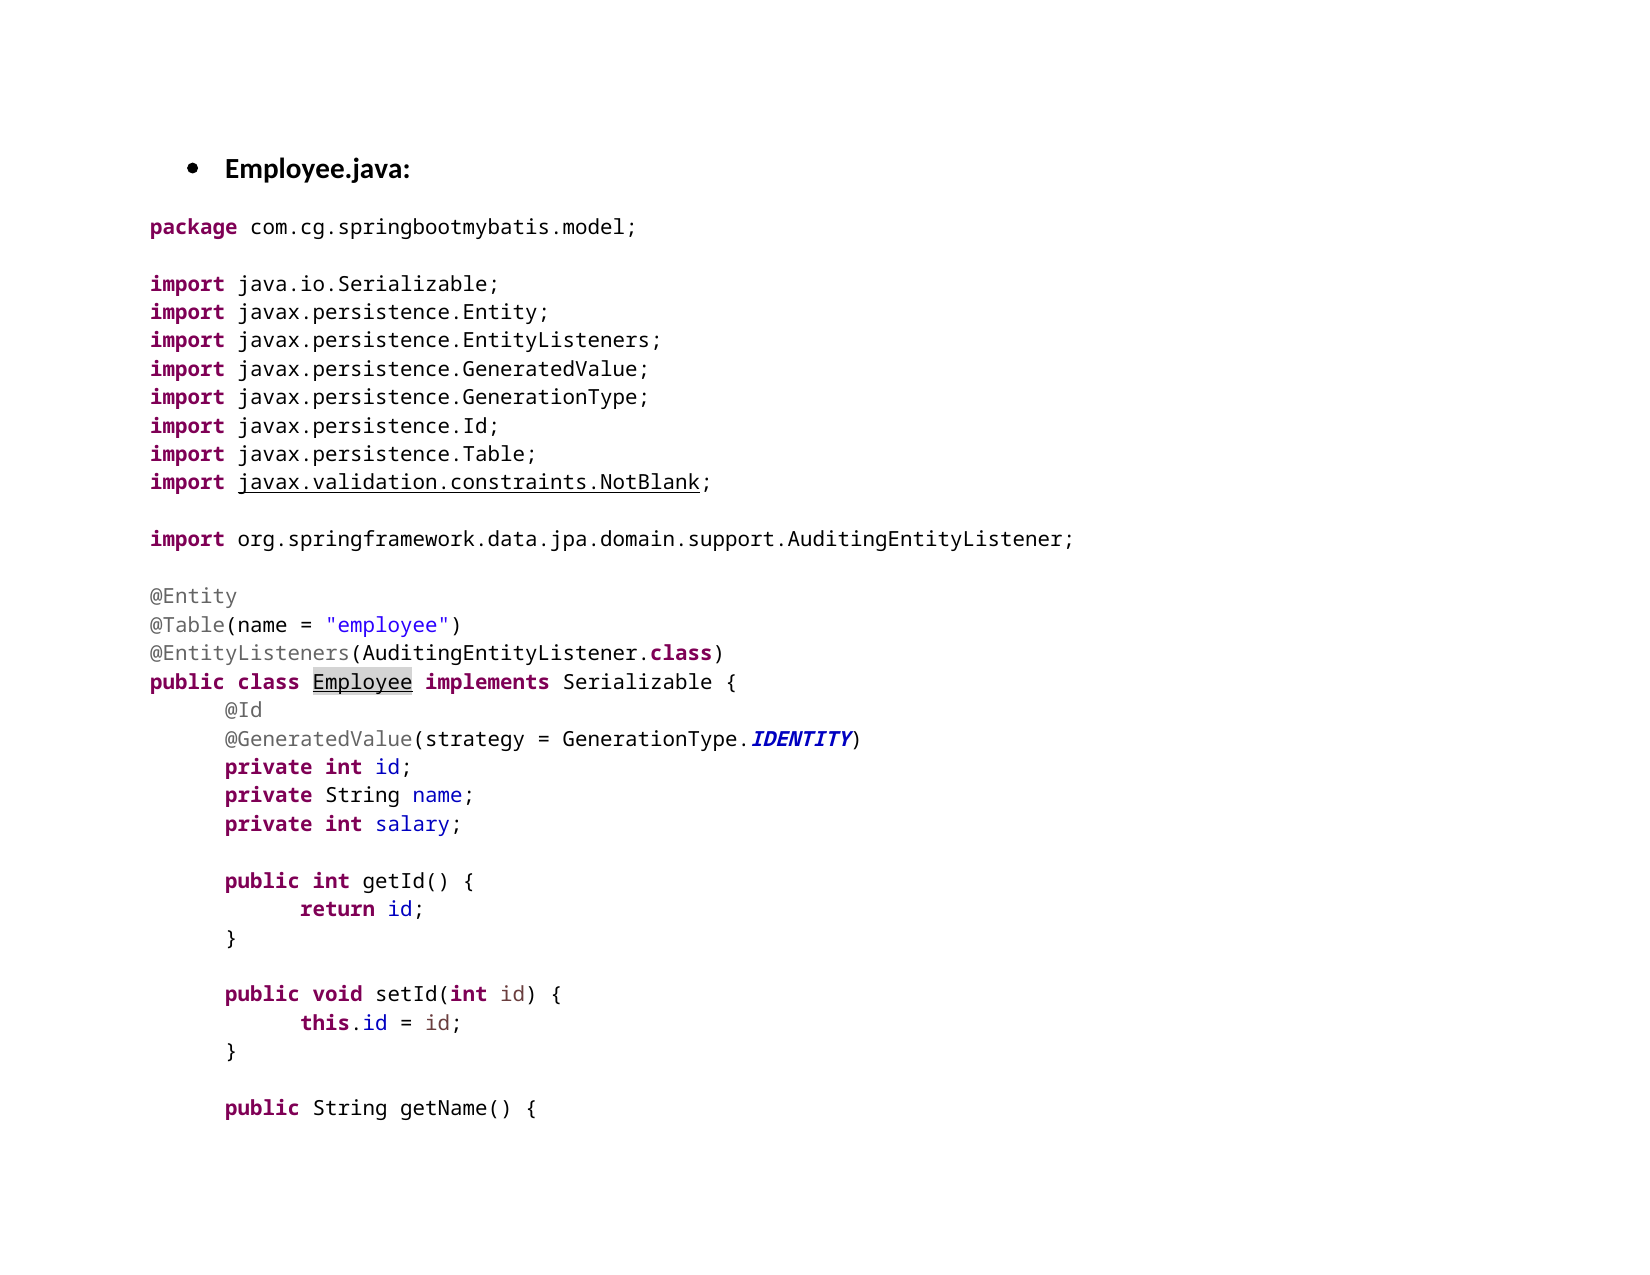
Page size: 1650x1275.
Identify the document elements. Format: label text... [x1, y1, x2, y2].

text private int salary; [150, 809, 1500, 837]
text return id; [150, 894, 1500, 923]
text import javax.persistence.Id; [150, 411, 1500, 439]
text } [150, 1036, 1500, 1065]
text @Entity [150, 581, 1500, 610]
text public String getName() { [150, 1093, 1500, 1122]
text public class Employee implements Serializable { [150, 667, 313, 695]
text @Id [150, 695, 1500, 724]
text private int id; [150, 752, 1500, 781]
text @EntityListeners(AuditingEntityListener.class) [150, 638, 1500, 667]
text @GeneratedValue(strategy = GenerationType.IDENTITY) [150, 724, 1500, 752]
text import javax.persistence.Entity; [150, 297, 1500, 326]
text import javax.persistence.GenerationType; [150, 382, 1500, 411]
text import javax.persistence.EntityListeners; [150, 326, 1500, 354]
text this.id = id; [150, 1008, 1500, 1036]
text import javax.validation.constraints.NotBlank; [150, 468, 1500, 496]
text @Table(name = "employee") [150, 610, 1500, 638]
text } [150, 923, 1500, 951]
text import javax.persistence.GeneratedValue; [150, 354, 1500, 382]
list Employee.java: [187, 150, 1500, 186]
text public class Employee implements Serializable { [412, 667, 1500, 695]
text package com.cg.springbootmybatis.model; [150, 212, 1500, 240]
text public int getId() { [150, 866, 1500, 894]
text import javax.persistence.Table; [150, 439, 1500, 468]
text import java.io.Serializable; [150, 269, 1500, 297]
text public void setId(int id) { [150, 979, 1500, 1008]
text private String name; [150, 781, 1500, 809]
text import org.springframework.data.jpa.domain.support.AuditingEntityListener; [150, 524, 1500, 553]
